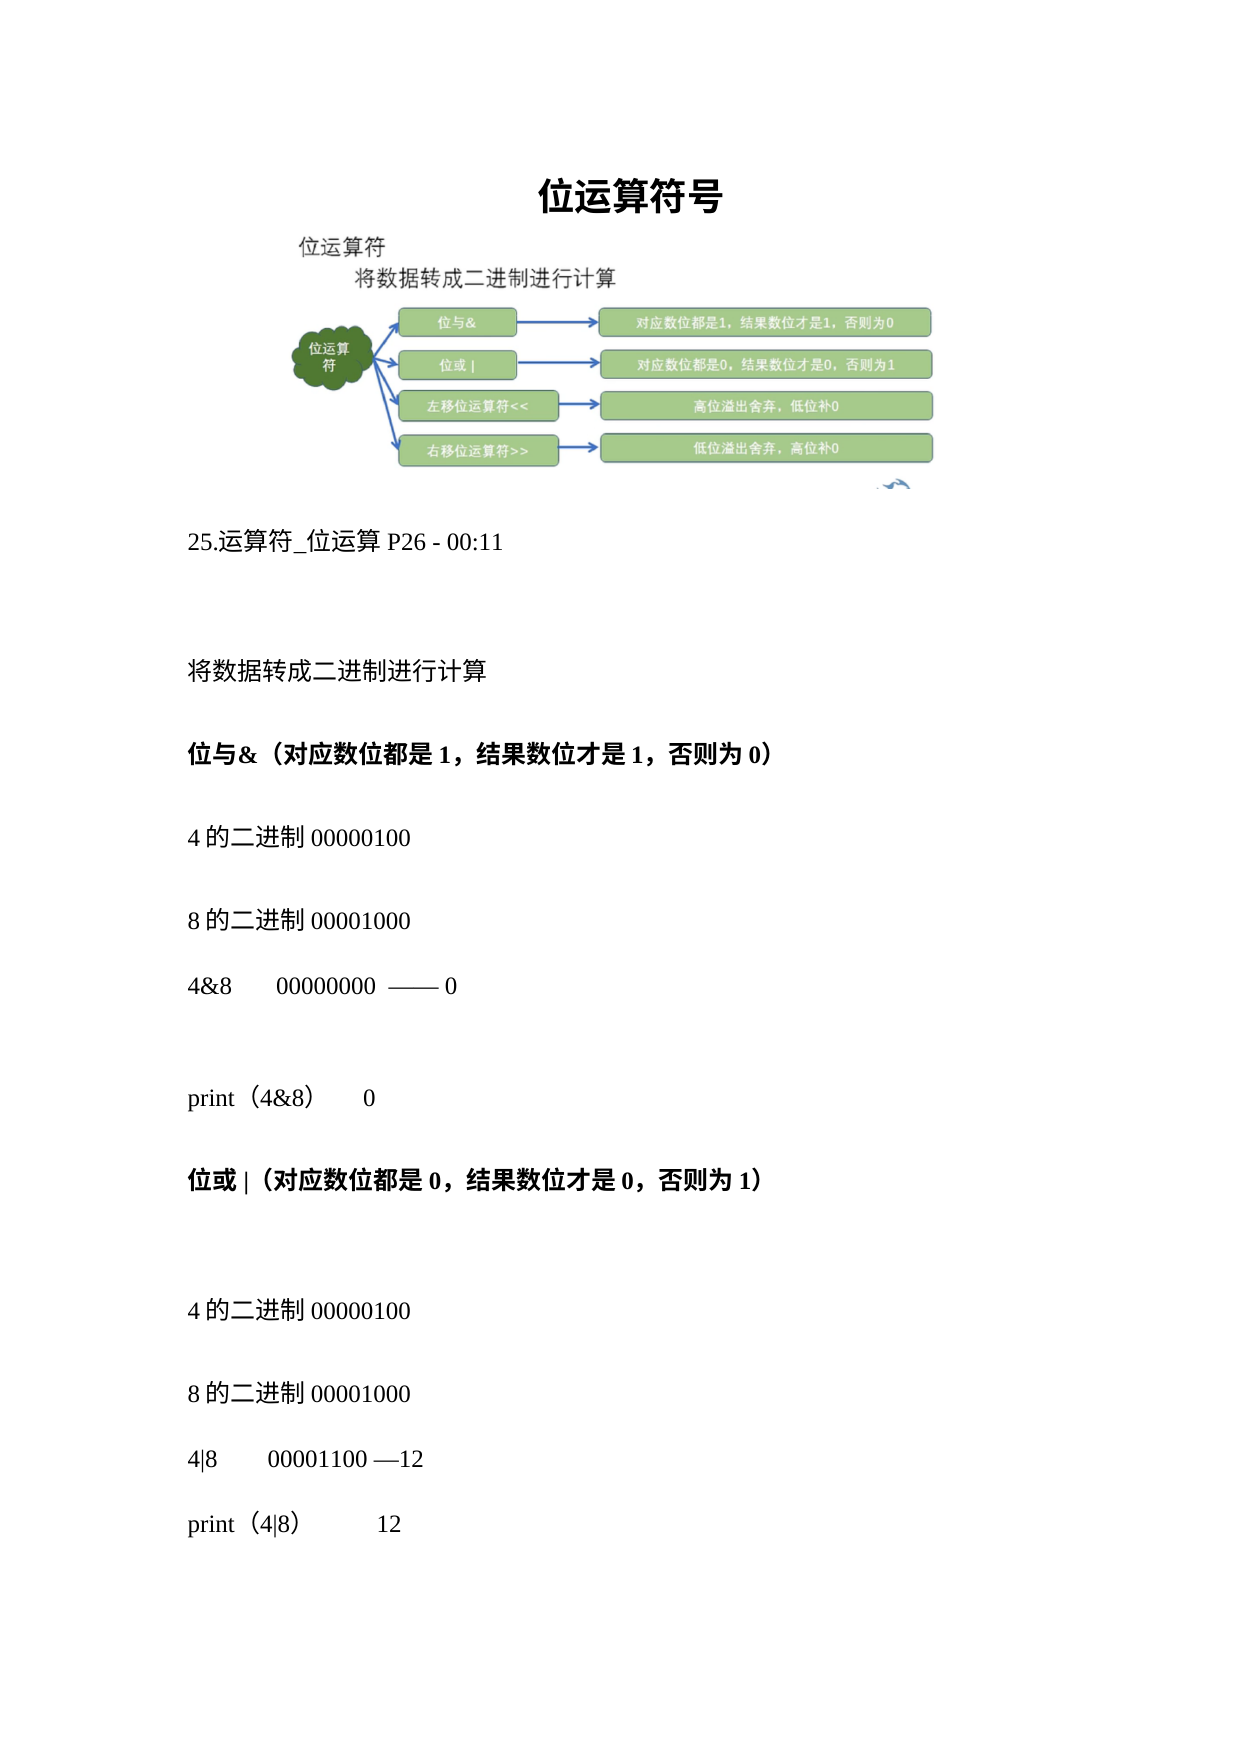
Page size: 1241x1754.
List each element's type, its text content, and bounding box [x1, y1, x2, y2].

text print（4&8） 0 [187, 1063, 1053, 1128]
subtitle 位运算符号 [187, 162, 1053, 227]
text 位与&（对应数位都是1，结果数位才是1，否则为0） [187, 720, 1053, 785]
text 8的二进制 00001000 [187, 886, 1053, 951]
picture [273, 232, 967, 489]
text 将数据转成二进制进行计算 [187, 637, 1053, 702]
text 8的二进制 00001000 [187, 1359, 1053, 1424]
text 4的二进制 00000100 [187, 803, 1053, 868]
text 4|8 00001100 —12 [187, 1442, 1053, 1475]
text print（4|8） 12 [187, 1489, 1053, 1554]
text 位或 |（对应数位都是0，结果数位才是0，否则为1） [187, 1146, 1053, 1211]
text 25.运算符_位运算 P26 - 00:11 [187, 507, 1053, 572]
text 4&8 00000000 —— 0 [187, 969, 1053, 1002]
text 4的二进制 00000100 [187, 1276, 1053, 1341]
